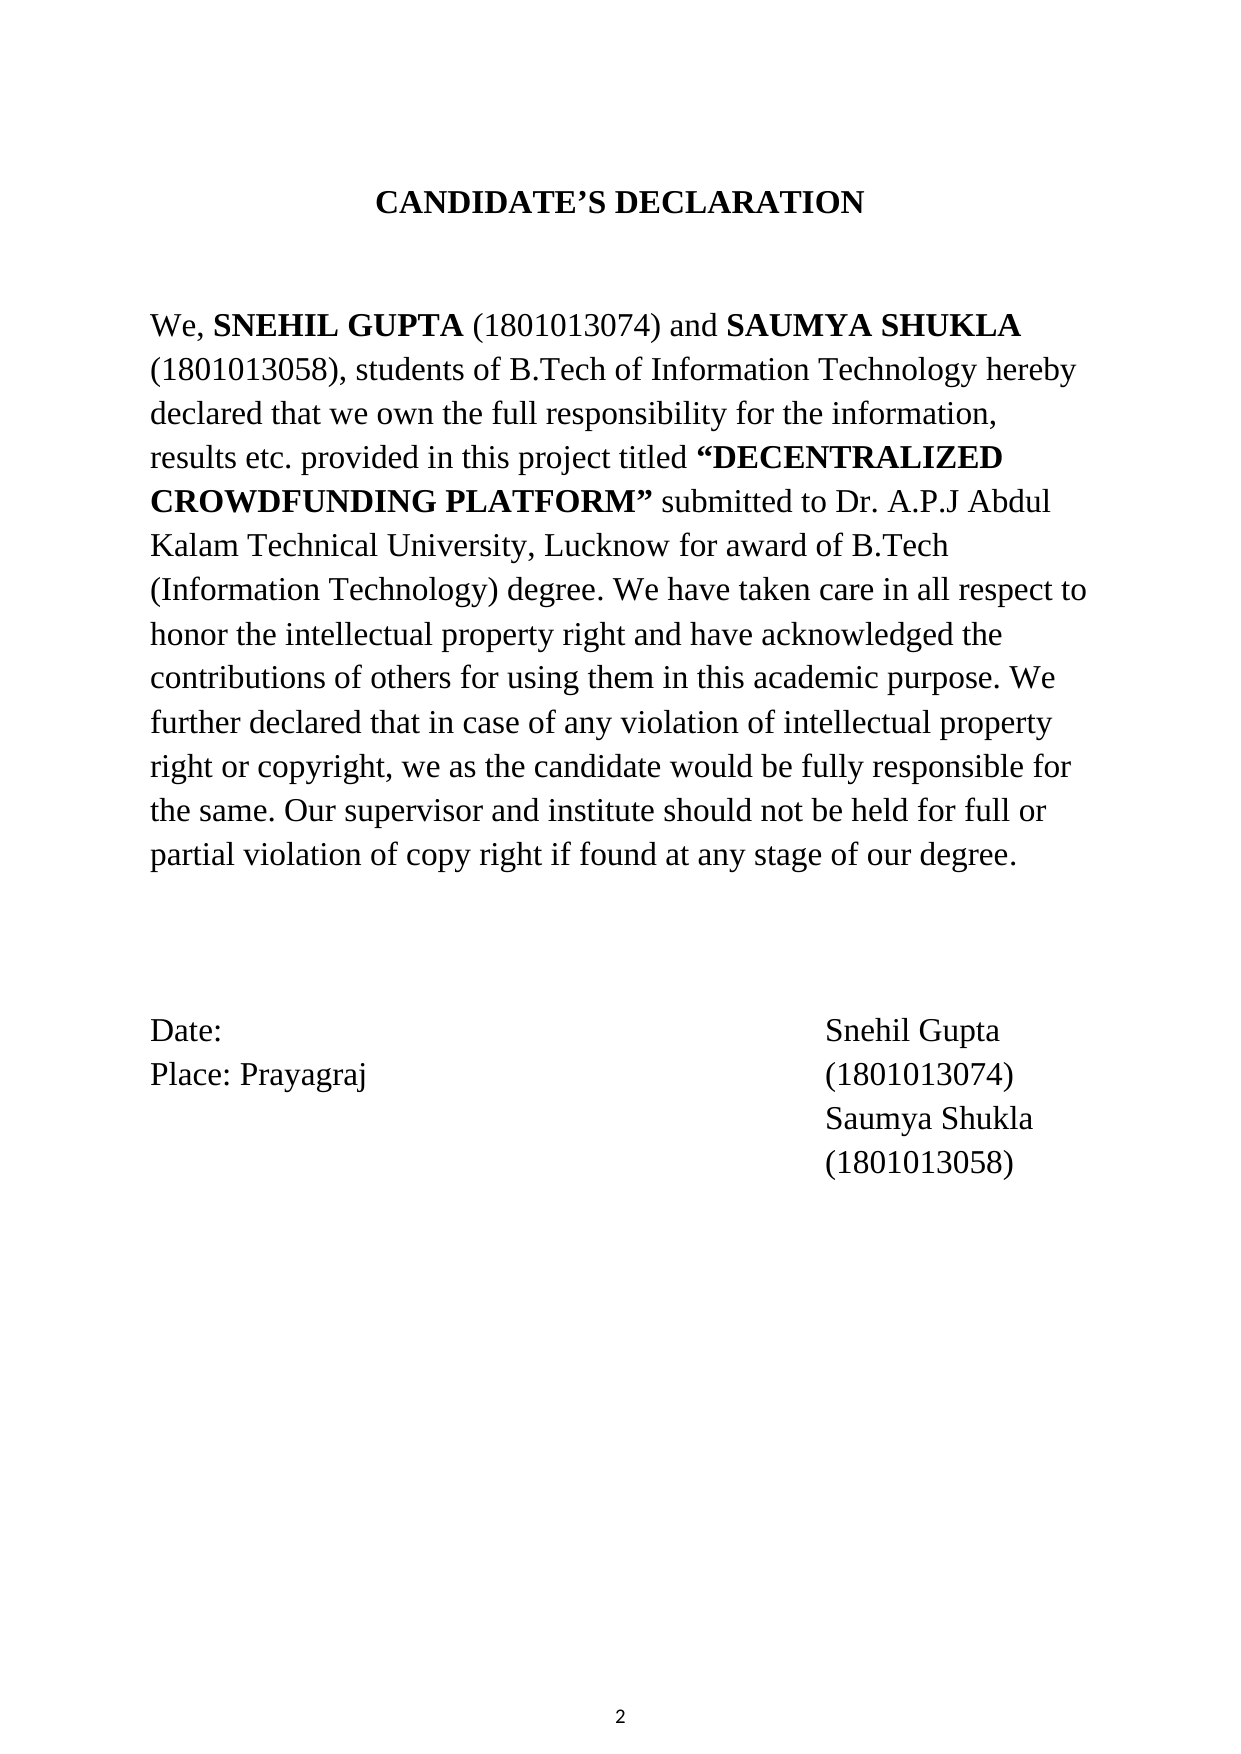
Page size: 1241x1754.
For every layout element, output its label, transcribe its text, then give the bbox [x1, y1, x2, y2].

text Saumya Shukla [150, 1098, 1090, 1137]
text Place: Prayagraj (1801013074) [150, 1054, 1090, 1093]
text (1801013058) [150, 1142, 1090, 1181]
text We, SNEHIL GUPTA (1801013074) and SAUMYA SHUKLA (1801013058), students of B.Tech of Information Technology hereby declared that we own the full responsibility for the information, results etc. provided in this project titled “DECENTRALIZED CROWDFUNDING PLATFORM” submitted to Dr. A.P.J Abdul Kalam Technical University, Lucknow for award of B.Tech (Information Technology) degree. We have taken care in all respect to honor the intellectual property right and have acknowledged the contributions of others for using them in this academic purpose. We further declared that in case of any violation of intellectual property right or copyright, we as the candidate would be fully responsible for the same. Our supervisor and institute should not be held for full or partial violation of copy right if found at any stage of our degree. [150, 305, 1090, 872]
text CANDIDATE’S DECLARATION [300, 183, 1090, 221]
text Date: Snehil Gupta [150, 1010, 1090, 1049]
